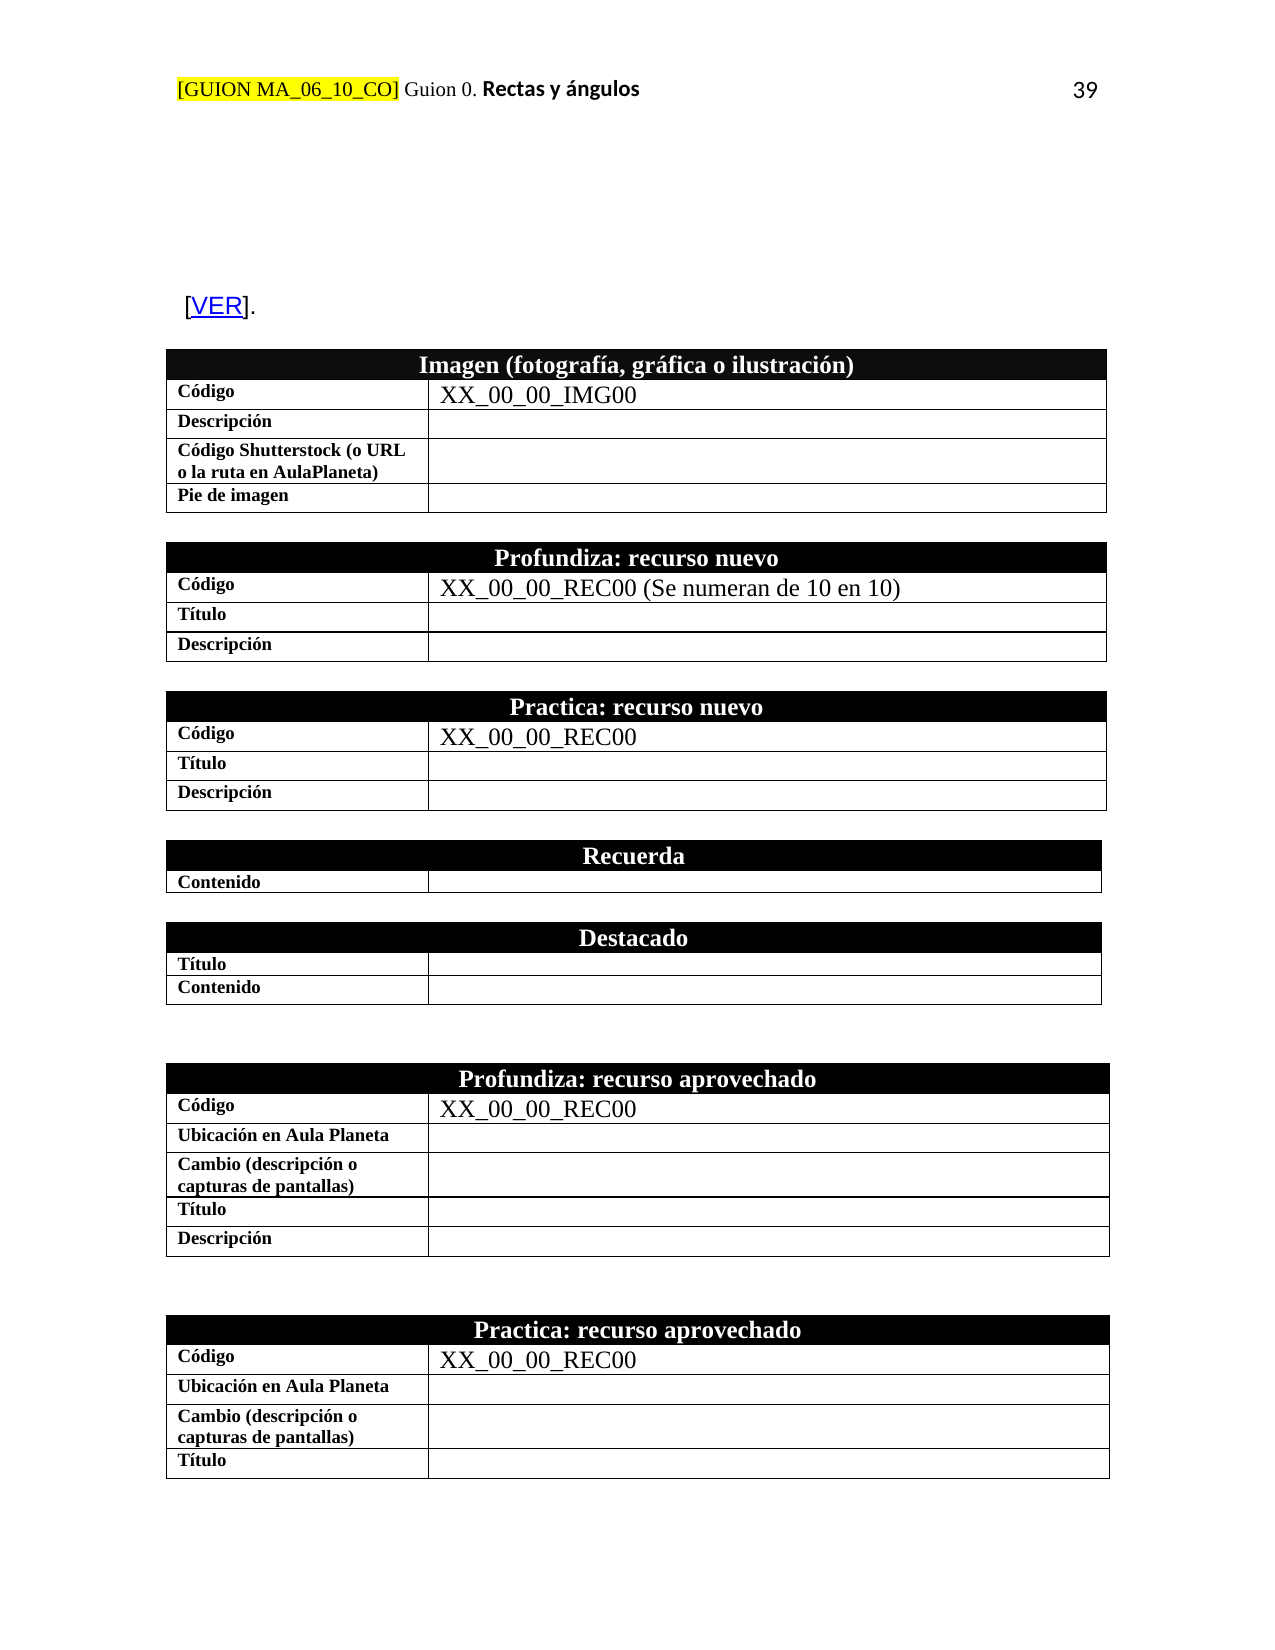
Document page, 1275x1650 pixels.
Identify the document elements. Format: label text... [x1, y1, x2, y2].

table_cell [429, 1375, 1109, 1404]
table_cell [429, 871, 1101, 892]
table_cell [429, 410, 1106, 438]
table_cell Título [167, 953, 428, 974]
table_cell Código [167, 573, 428, 602]
table_header Profundiza: recurso nuevo [167, 543, 1106, 572]
table_cell Pie de imagen [167, 484, 428, 512]
table_cell Ubicación en Aula Planeta [167, 1375, 428, 1404]
table_cell Descripción [167, 1227, 428, 1256]
table_cell XX_00_00_IMG00 [429, 380, 1106, 408]
table_cell XX_00_00_REC00 (Se numeran de 10 en 10) [429, 573, 1106, 602]
table_header Profundiza: recurso aprovechado [167, 1064, 1109, 1093]
table_cell Título [167, 1198, 428, 1226]
table_cell Código [167, 1094, 428, 1122]
table_cell [429, 953, 1101, 974]
table_header Imagen (fotografía, gráfica o ilustración) [167, 350, 1106, 379]
table_cell [429, 603, 1106, 631]
table_cell Código [167, 380, 428, 408]
table_cell Título [167, 752, 428, 780]
table_cell XX_00_00_REC00 [429, 1094, 1109, 1122]
table_cell Código [167, 722, 428, 751]
table_cell Ubicación en Aula Planeta [167, 1124, 428, 1152]
table_cell [429, 633, 1106, 661]
table_cell [429, 1124, 1109, 1152]
table_cell XX_00_00_REC00 [429, 722, 1106, 751]
table_cell XX_00_00_REC00 [429, 1345, 1109, 1374]
table_header Practica: recurso aprovechado [167, 1316, 1109, 1344]
table_cell [429, 1153, 1109, 1196]
table_cell Descripción [167, 410, 428, 438]
table_cell [429, 484, 1106, 512]
table_cell Título [167, 603, 428, 631]
table_cell [429, 976, 1101, 1004]
table_cell [429, 1405, 1109, 1448]
table_cell [429, 1449, 1109, 1478]
table_header Destacado [167, 923, 1101, 952]
table_header Practica: recurso nuevo [167, 692, 1106, 721]
table_cell [429, 752, 1106, 780]
table_cell Título [167, 1449, 428, 1478]
table_cell Contenido [167, 976, 428, 1004]
table_cell Descripción [167, 781, 428, 810]
table_cell Contenido [167, 871, 428, 892]
table_cell Código [167, 1345, 428, 1374]
table_cell [429, 439, 1106, 482]
table_cell Descripción [167, 633, 428, 661]
table_cell Cambio (descripción o capturas de pantallas) [167, 1153, 428, 1196]
table_cell [429, 1227, 1109, 1256]
table_cell Cambio (descripción o capturas de pantallas) [167, 1405, 428, 1448]
table_cell [429, 1198, 1109, 1226]
table_cell [429, 781, 1106, 810]
text [VER]. [177, 291, 1098, 320]
table_header Recuerda [167, 841, 1101, 870]
table_cell Código Shutterstock (o URL o la ruta en AulaPlaneta) [167, 439, 428, 482]
